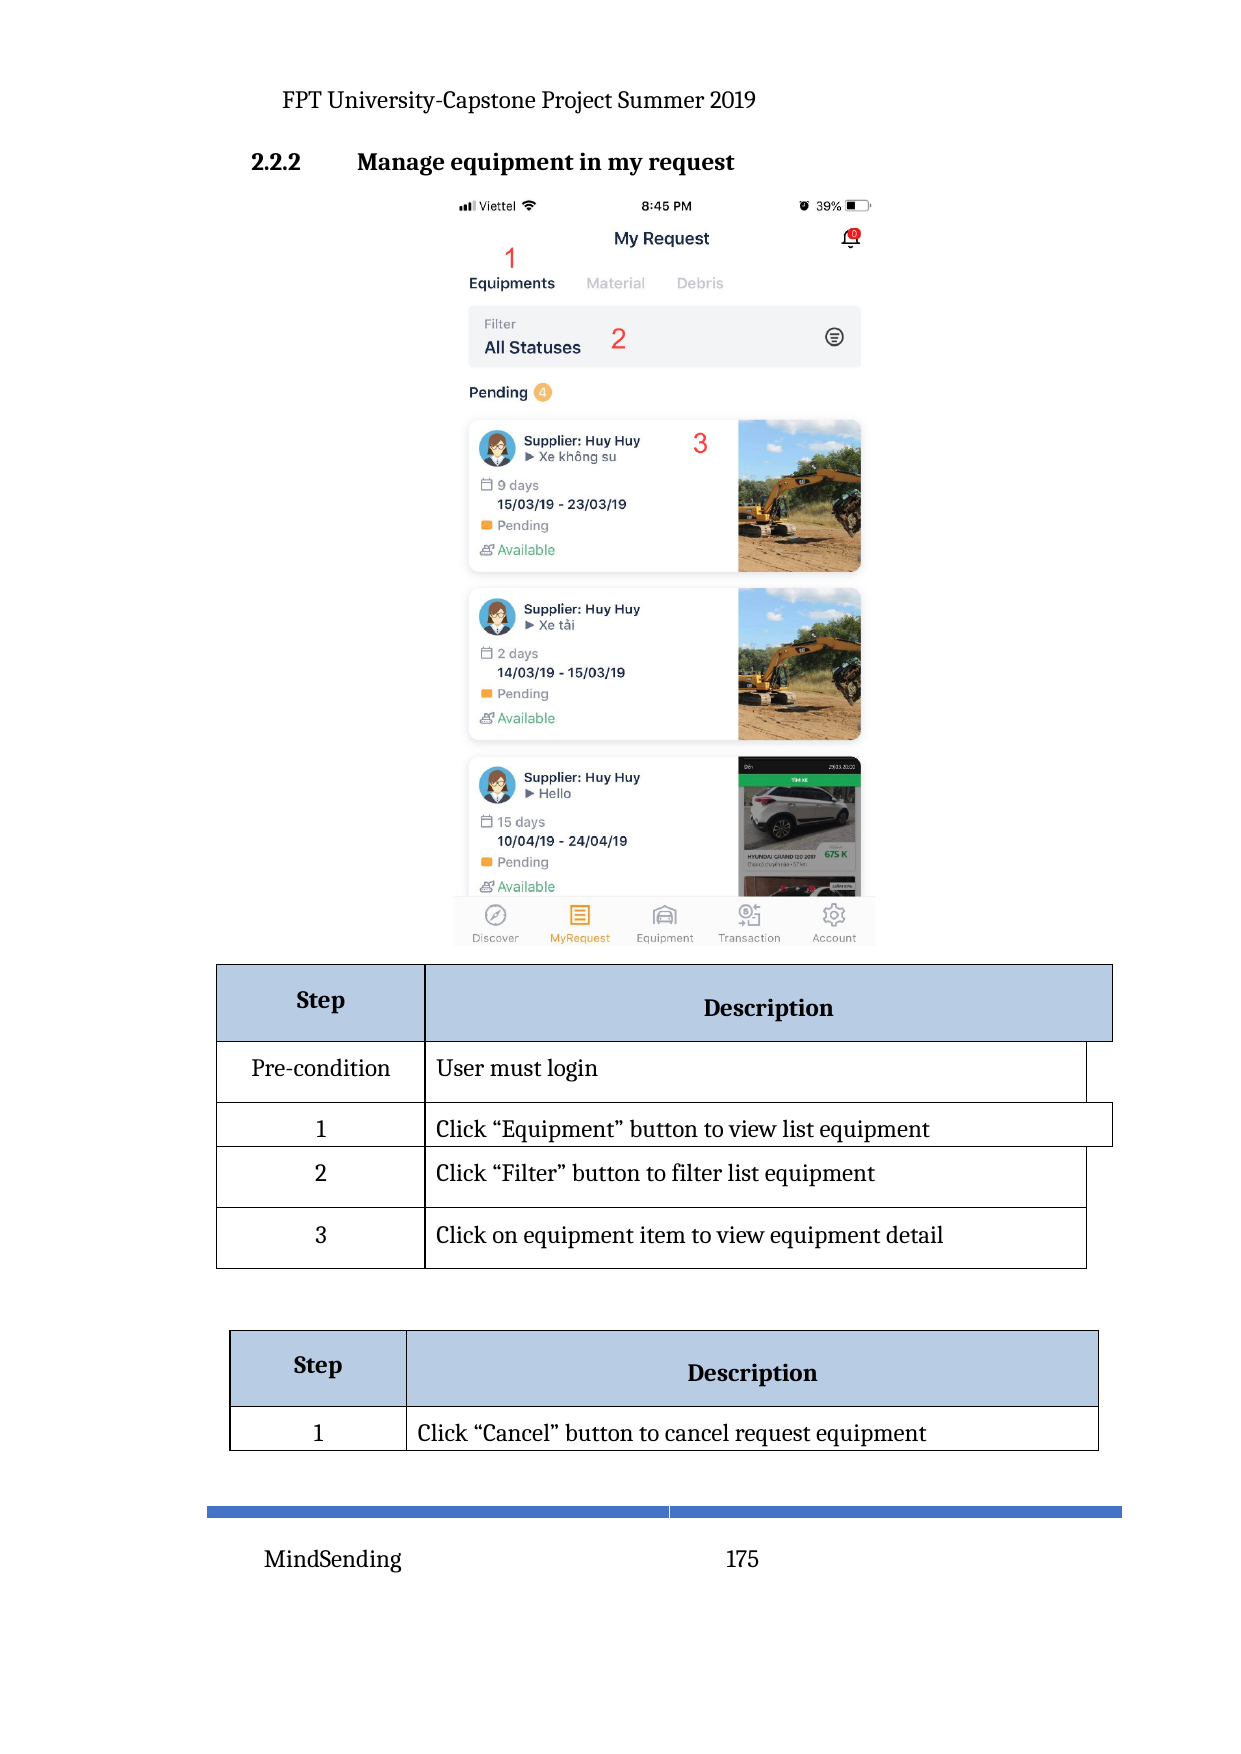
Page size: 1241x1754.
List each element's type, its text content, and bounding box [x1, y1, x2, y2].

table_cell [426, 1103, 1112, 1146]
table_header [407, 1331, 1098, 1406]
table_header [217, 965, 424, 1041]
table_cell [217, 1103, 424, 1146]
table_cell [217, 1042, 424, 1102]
subtitle Manage equipment in my request [206, 148, 1122, 176]
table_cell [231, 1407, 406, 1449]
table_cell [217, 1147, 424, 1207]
picture [453, 195, 876, 946]
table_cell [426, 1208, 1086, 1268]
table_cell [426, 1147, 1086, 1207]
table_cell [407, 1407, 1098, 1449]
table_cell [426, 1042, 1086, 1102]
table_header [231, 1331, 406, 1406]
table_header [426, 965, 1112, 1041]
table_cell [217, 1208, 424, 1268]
